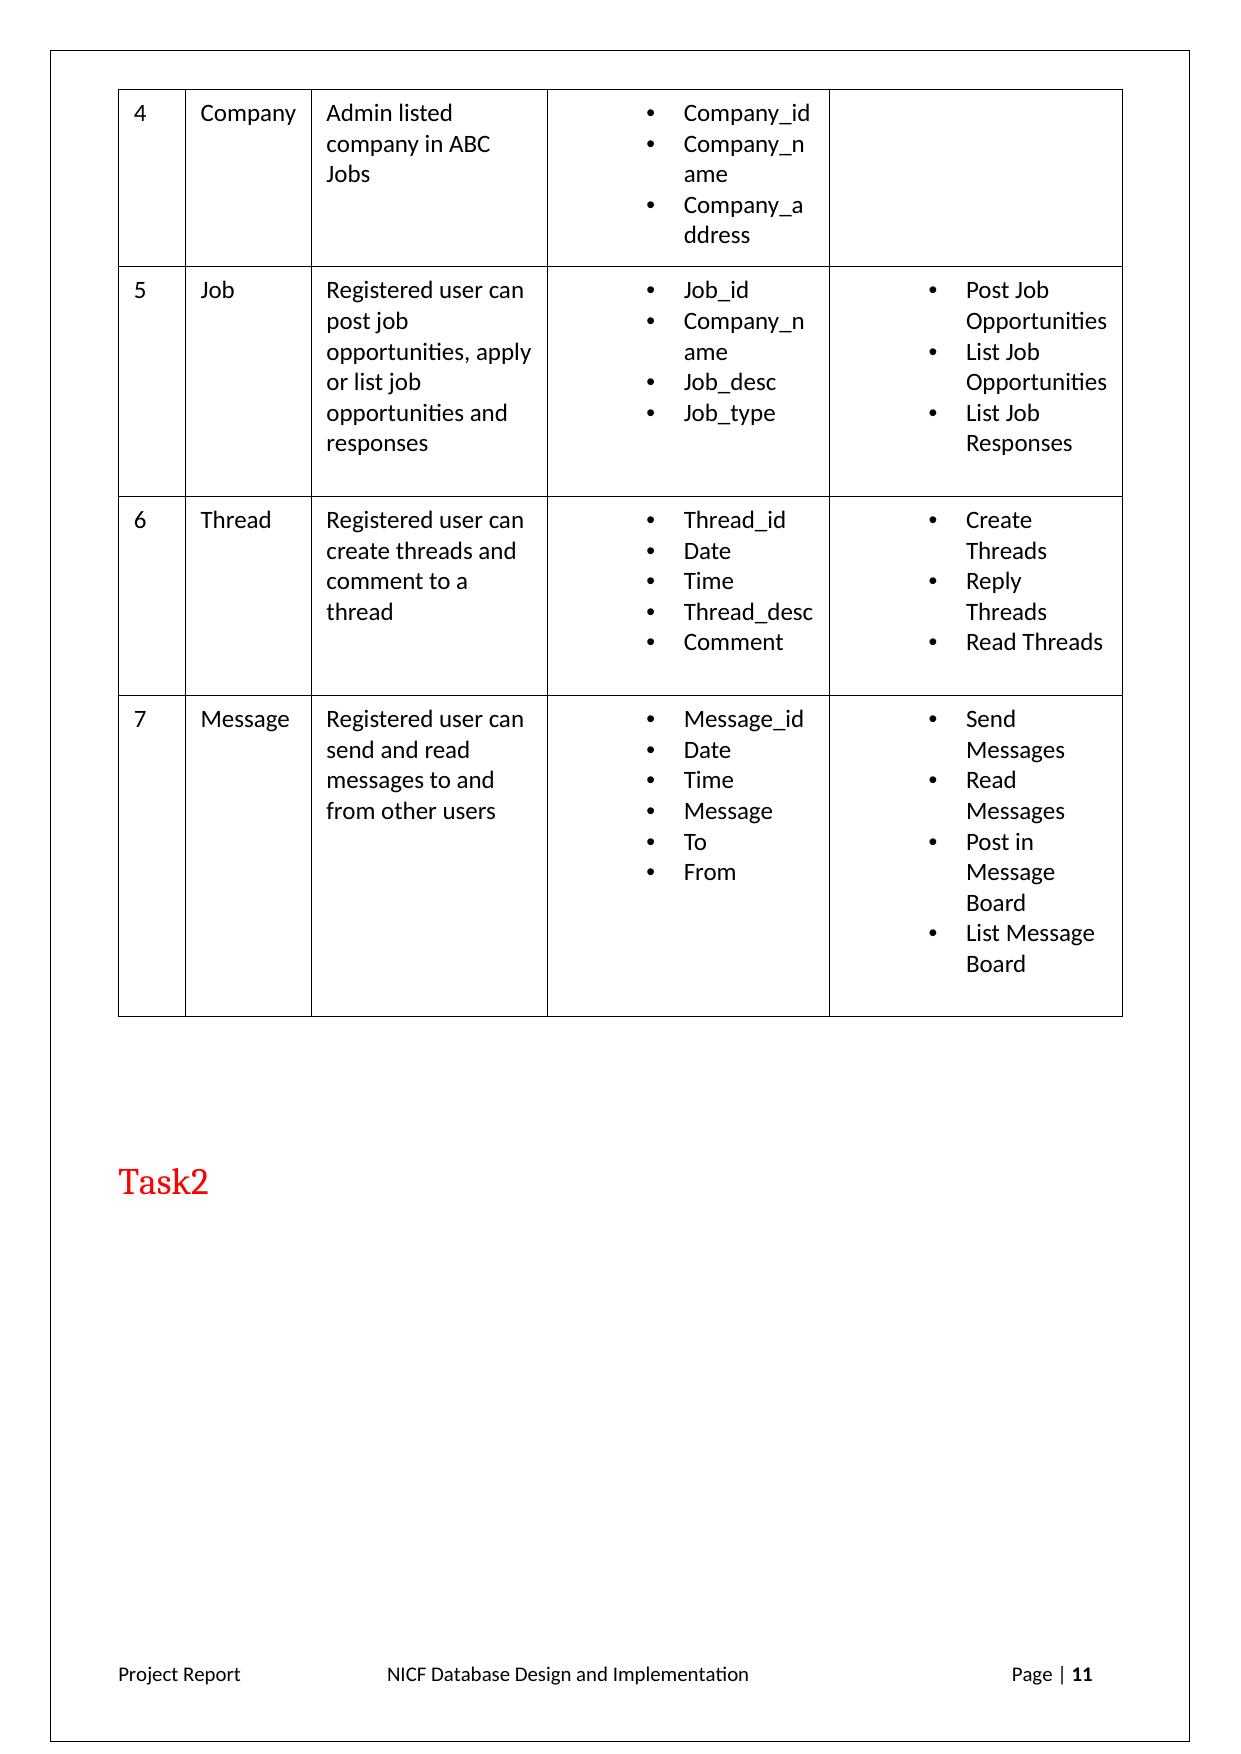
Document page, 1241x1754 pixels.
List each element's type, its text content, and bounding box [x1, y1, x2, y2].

table_cell Company [186, 90, 311, 266]
table_cell 4 [119, 90, 185, 266]
table_cell Job_id Company_name Job_desc Job_type [548, 267, 829, 496]
table_cell Create Threads Reply Threads Read Threads [830, 497, 1122, 695]
table_cell Message_id Date Time Message To From [548, 696, 829, 1016]
table_cell 7 [119, 696, 185, 1016]
table_cell Post Job Opportunities List Job Opportunities List Job Responses [830, 267, 1122, 496]
table_cell Message [186, 696, 311, 1016]
table_cell 6 [119, 497, 185, 695]
text Task2 [118, 1160, 1122, 1203]
table_cell Registered user can post job opportunities, apply or list job opportunities and responses [312, 267, 547, 496]
table_cell Send Messages Read Messages Post in Message Board List Message Board [830, 696, 1122, 1016]
table_cell Thread_id Date Time Thread_desc Comment [548, 497, 829, 695]
table_cell Registered user can send and read messages to and from other users [312, 696, 547, 1016]
table_cell Company_id Company_name Company_address [548, 90, 829, 266]
table_cell 5 [119, 267, 185, 496]
table_cell Job [186, 267, 311, 496]
table_cell Registered user can create threads and comment to a thread [312, 497, 547, 695]
table_cell Thread [186, 497, 311, 695]
table_cell [830, 90, 1122, 266]
table_cell Admin listed company in ABC Jobs [312, 90, 547, 266]
